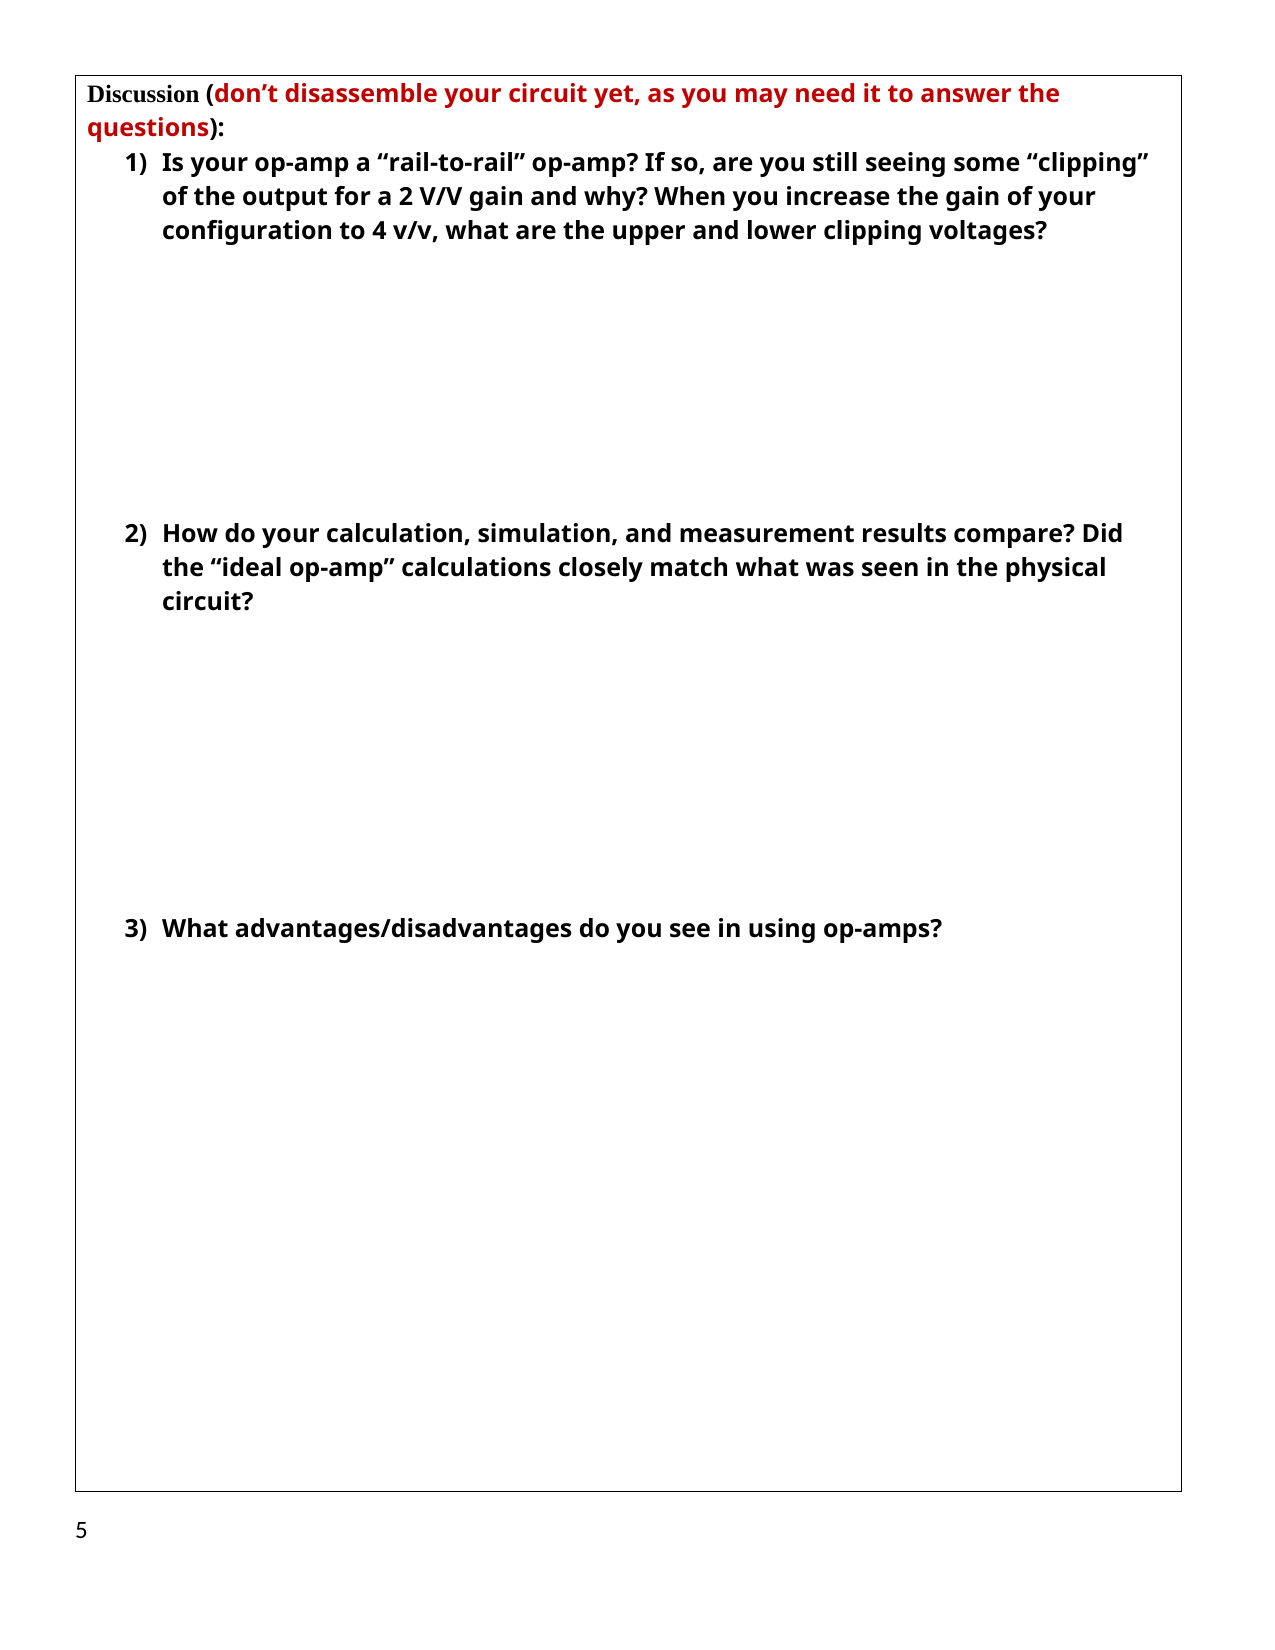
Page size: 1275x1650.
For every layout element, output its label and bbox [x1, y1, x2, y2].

table_cell [76, 76, 1181, 1491]
